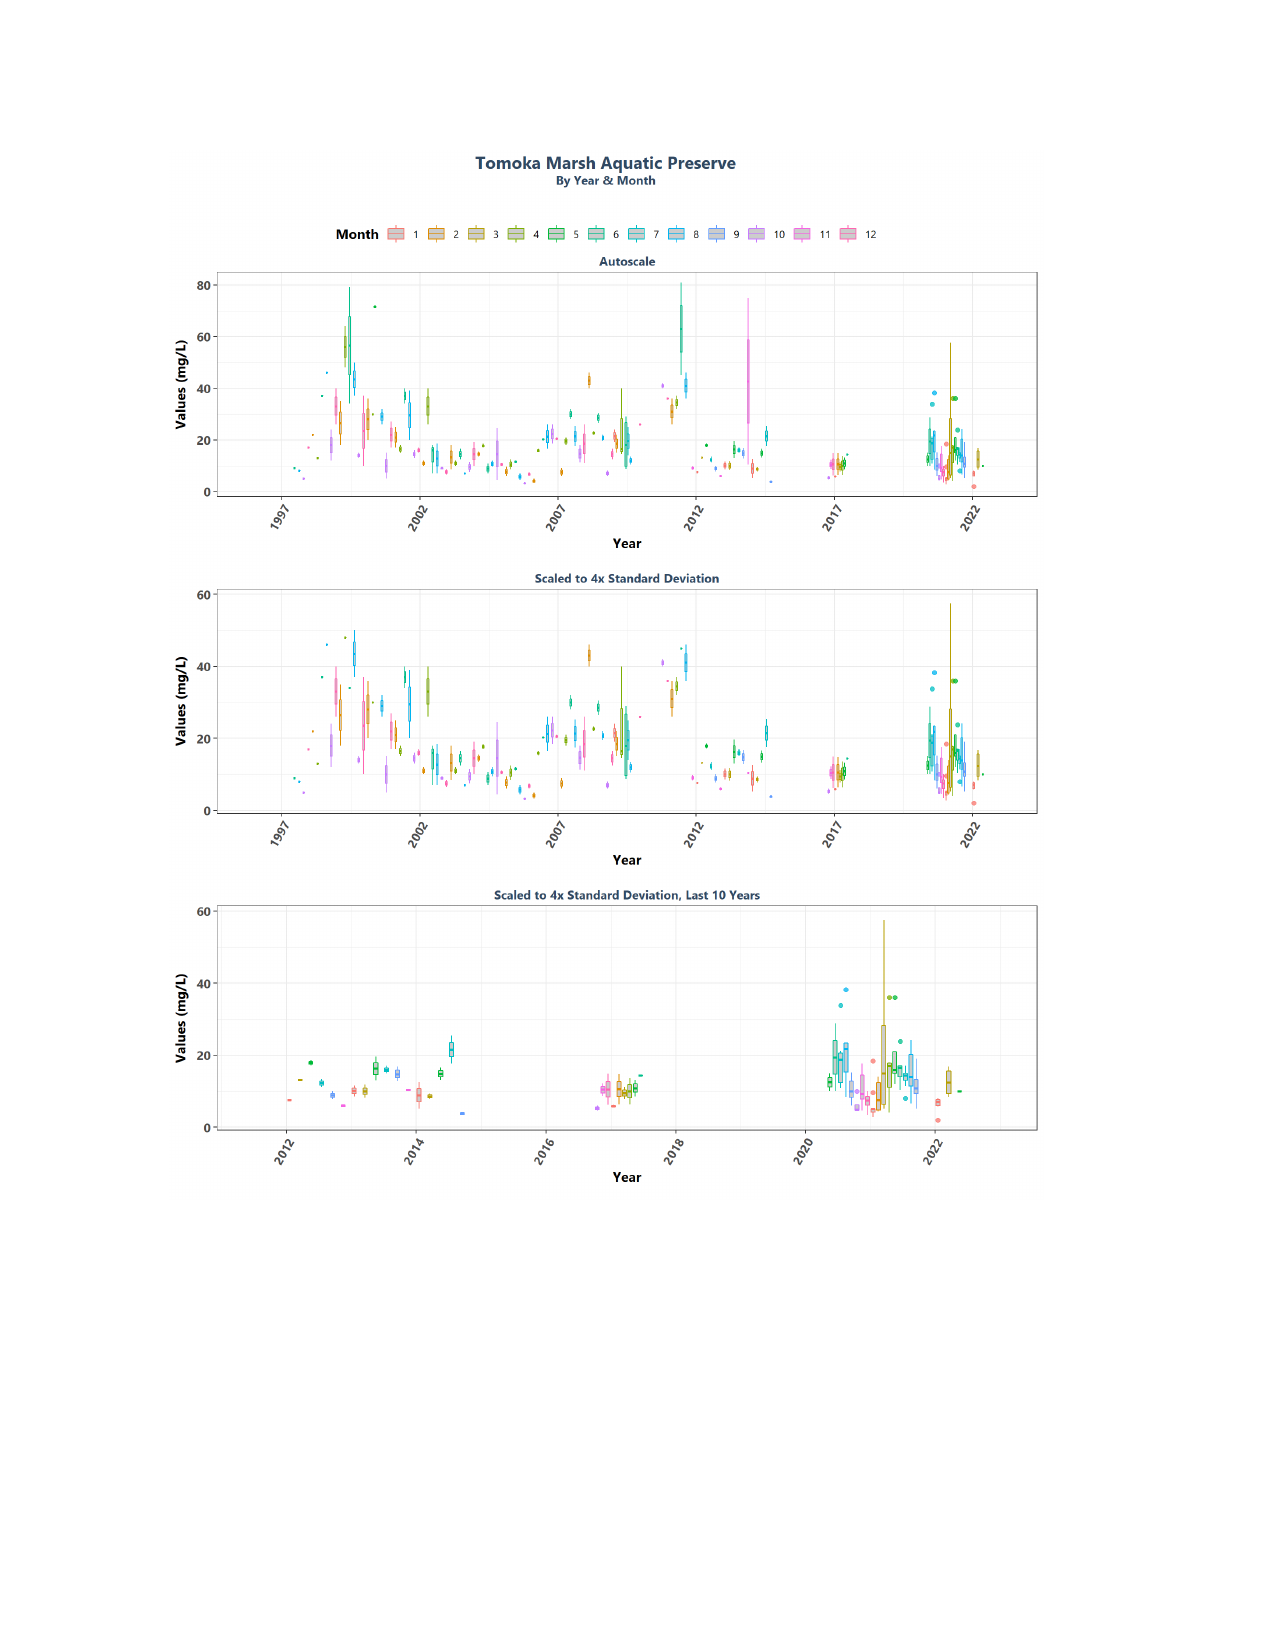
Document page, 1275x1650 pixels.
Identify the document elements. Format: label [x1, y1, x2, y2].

picture [168, 150, 1044, 1200]
